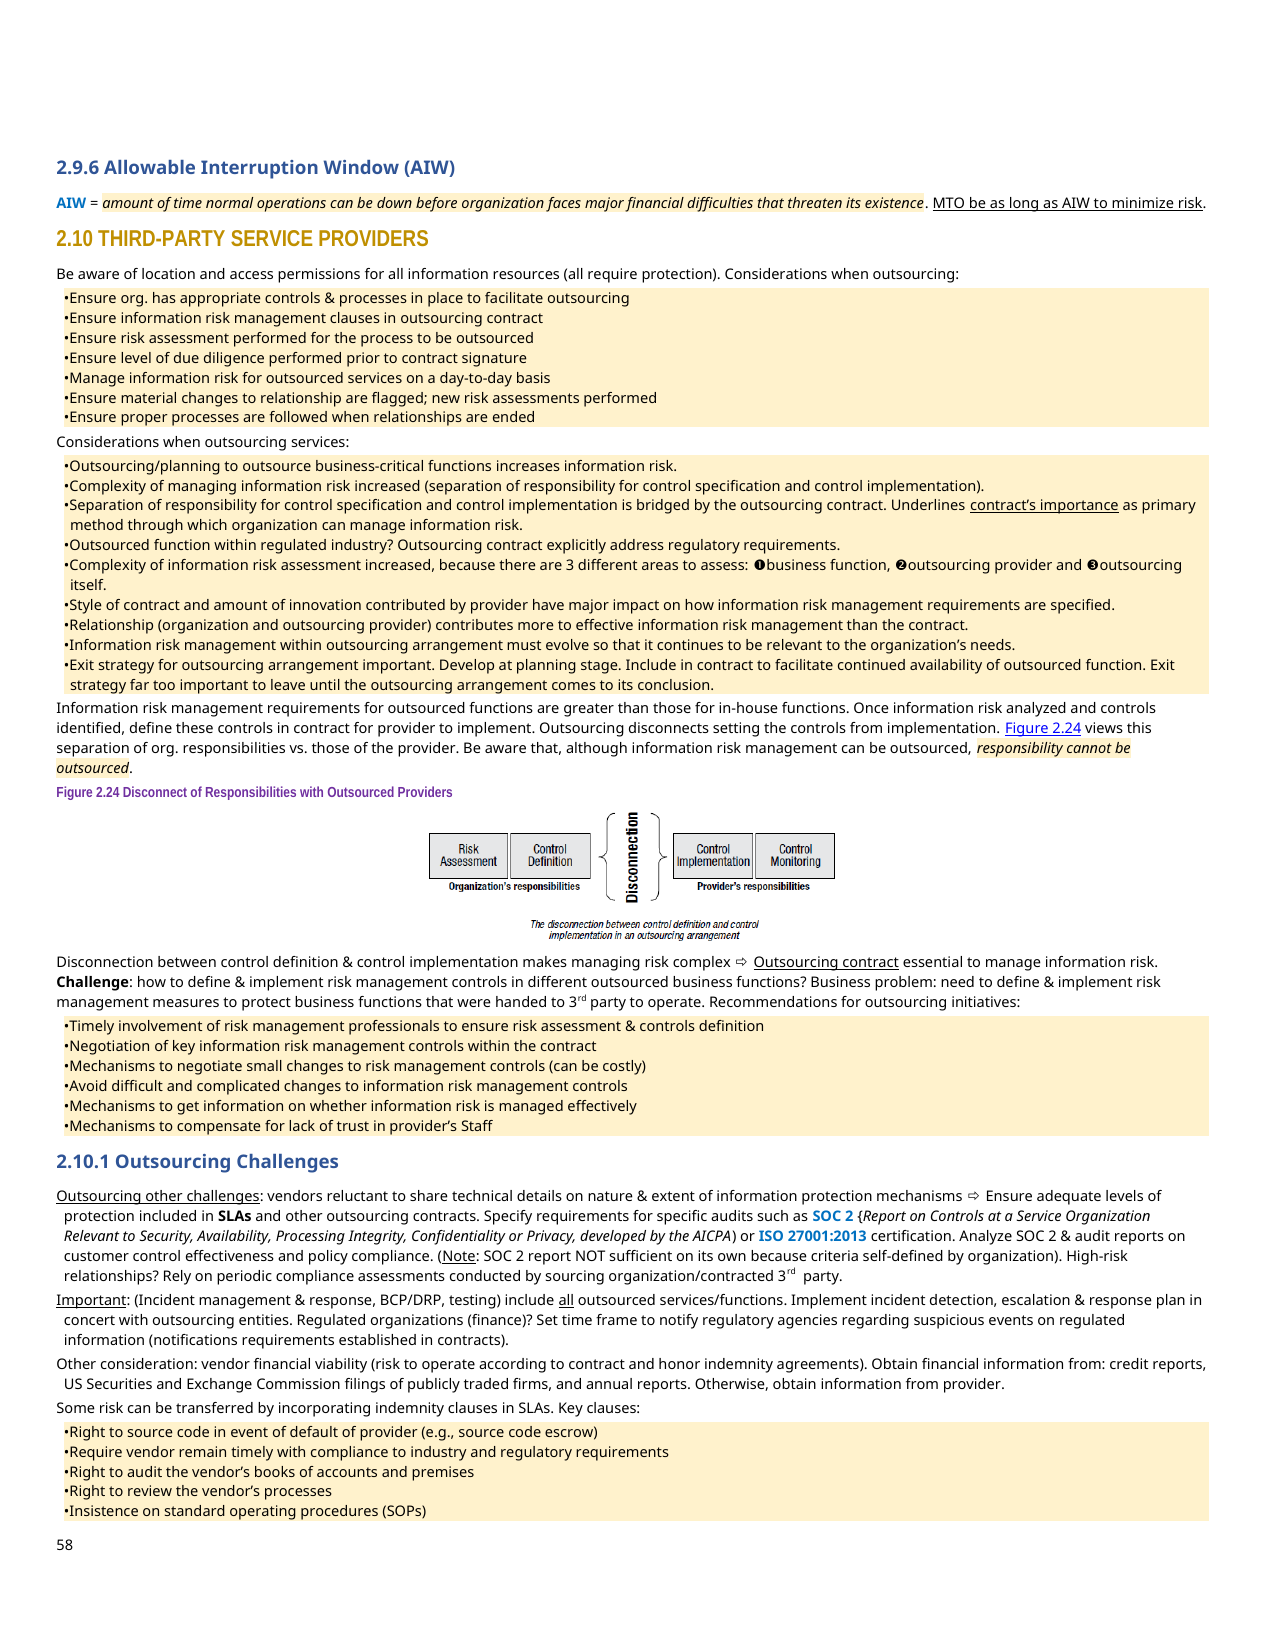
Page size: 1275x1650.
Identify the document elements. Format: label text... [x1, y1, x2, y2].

text •Outsourcing/planning to outsource business-critical functions increases information risk. [64, 455, 1209, 475]
text •Require vendor remain timely with compliance to industry and regulatory requirements [64, 1441, 1209, 1461]
text •Complexity of managing information risk increased (separation of responsibility for control specification and control implementation). [64, 475, 1209, 495]
subtitle 2.10 THIRD-PARTY SERVICE PROVIDERS [56, 225, 1209, 251]
text •Exit strategy for outsourcing arrangement important. Develop at planning stage. Include in contract to facilitate continued availability of outsourced function. Exit strategy far too important to leave until the outsourcing arrangement comes to its conclusion. [64, 654, 1209, 694]
text •Timely involvement of risk management professionals to ensure risk assessment & controls definition [64, 1016, 1209, 1036]
text Outsourcing other challenges: vendors reluctant to share technical details on nature & extent of information protection mechanisms Ensure adequate levels of protection included in SLAs and other outsourcing contracts. Specify requirements for specific audits such as SOC 2 {Report on Controls at a Service Organization Relevant to Security, Availability, Processing Integrity, Confidentiality or Privacy, developed by the AICPA) or ISO 27001:2013 certification. Analyze SOC 2 & audit reports on customer control effectiveness and policy compliance. (Note: SOC 2 report NOT sufficient on its own because criteria self-defined by organization). High-risk relationships? Rely on periodic compliance assessments conducted by sourcing organization/contracted 3rd party. [56, 1186, 1209, 1286]
text •Ensure org. has appropriate controls & processes in place to facilitate outsourcing [64, 288, 1209, 308]
text •Ensure risk assessment performed for the process to be outsourced [64, 328, 1209, 348]
text •Mechanisms to compensate for lack of trust in provider’s Staff [64, 1116, 1209, 1136]
text Information risk management requirements for outsourced functions are greater than those for in-house functions. Once information risk analyzed and controls identified, define these controls in contract for provider to implement. Outsourcing disconnects setting the controls from implementation. Figure 2.24 views this separation of org. responsibilities vs. those of the provider. Be aware that, although information risk management can be outsourced, responsibility cannot be outsourced. [56, 698, 1209, 778]
text •Ensure proper processes are followed when relationships are ended [64, 407, 1209, 427]
text •Right to audit the vendor’s books of accounts and premises [64, 1461, 1209, 1481]
text •Ensure material changes to relationship are flagged; new risk assessments performed [64, 387, 1209, 407]
text •Relationship (organization and outsourcing provider) contributes more to effective information risk management than the contract. [64, 614, 1209, 634]
text •Right to review the vendor’s processes [64, 1481, 1209, 1501]
text •Outsourced function within regulated industry? Outsourcing contract explicitly address regulatory requirements. [64, 535, 1209, 555]
text Some risk can be transferred by incorporating indemnity clauses in SLAs. Key clauses: [56, 1397, 1209, 1417]
text •Ensure level of due diligence performed prior to contract signature [64, 348, 1209, 367]
subtitle 2.10.1 Outsourcing Challenges [56, 1148, 1209, 1173]
text •Mechanisms to get information on whether information risk is managed effectively [64, 1096, 1209, 1116]
text •Information risk management within outsourcing arrangement must evolve so that it continues to be relevant to the organization’s needs. [64, 634, 1209, 654]
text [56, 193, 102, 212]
text Disconnection between control definition & control implementation makes managing risk complex Outsourcing contract essential to manage information risk. Challenge: how to define & implement risk management controls in different outsourced business functions? Business problem: need to define & implement risk management measures to protect business functions that were handed to 3rd party to operate. Recommendations for outsourcing initiatives: [56, 952, 1209, 1012]
text Other consideration: vendor financial viability (risk to operate according to contract and honor indemnity agreements). Obtain financial information from: credit reports, US Securities and Exchange Commission filings of publicly traded firms, and annual reports. Otherwise, obtain information from provider. [56, 1353, 1209, 1393]
text •Avoid difficult and complicated changes to information risk management controls [64, 1076, 1209, 1096]
text Considerations when outsourcing services: [56, 431, 1209, 451]
text •Separation of responsibility for control specification and control implementation is bridged by the outsourcing contract. Underlines contract’s importance as primary method through which organization can manage information risk. [64, 495, 1209, 535]
subtitle 2.9.6 Allowable Interruption Window (AIW) [56, 154, 1209, 180]
text •Complexity of information risk assessment increased, because there are 3 different areas to assess: business function, outsourcing provider and outsourcing itself. [64, 555, 1209, 595]
text Be aware of location and access permissions for all information resources (all require protection). Considerations when outsourcing: [56, 264, 1209, 284]
text •Style of contract and amount of innovation contributed by provider have major impact on how information risk management requirements are specified. [64, 595, 1209, 614]
text •Ensure information risk management clauses in outsourcing contract [64, 308, 1209, 328]
picture [425, 807, 841, 946]
text •Manage information risk for outsourced services on a day-to-day basis [64, 367, 1209, 387]
subtitle Figure 2.24 Disconnect of Responsibilities with Outsourced Providers [56, 784, 1209, 801]
text •Negotiation of key information risk management controls within the contract [64, 1036, 1209, 1056]
text •Insistence on standard operating procedures (SOPs) [64, 1501, 1209, 1521]
text •Mechanisms to negotiate small changes to risk management controls (can be costly) [64, 1056, 1209, 1076]
text Important: (Incident management & response, BCP/DRP, testing) include all outsourced services/functions. Implement incident detection, escalation & response plan in concert with outsourcing entities. Regulated organizations (finance)? Set time frame to notify regulatory agencies regarding suspicious events on regulated information (notifications requirements established in contracts). [56, 1290, 1209, 1349]
text •Right to source code in event of default of provider (e.g., source code escrow) [64, 1422, 1209, 1441]
